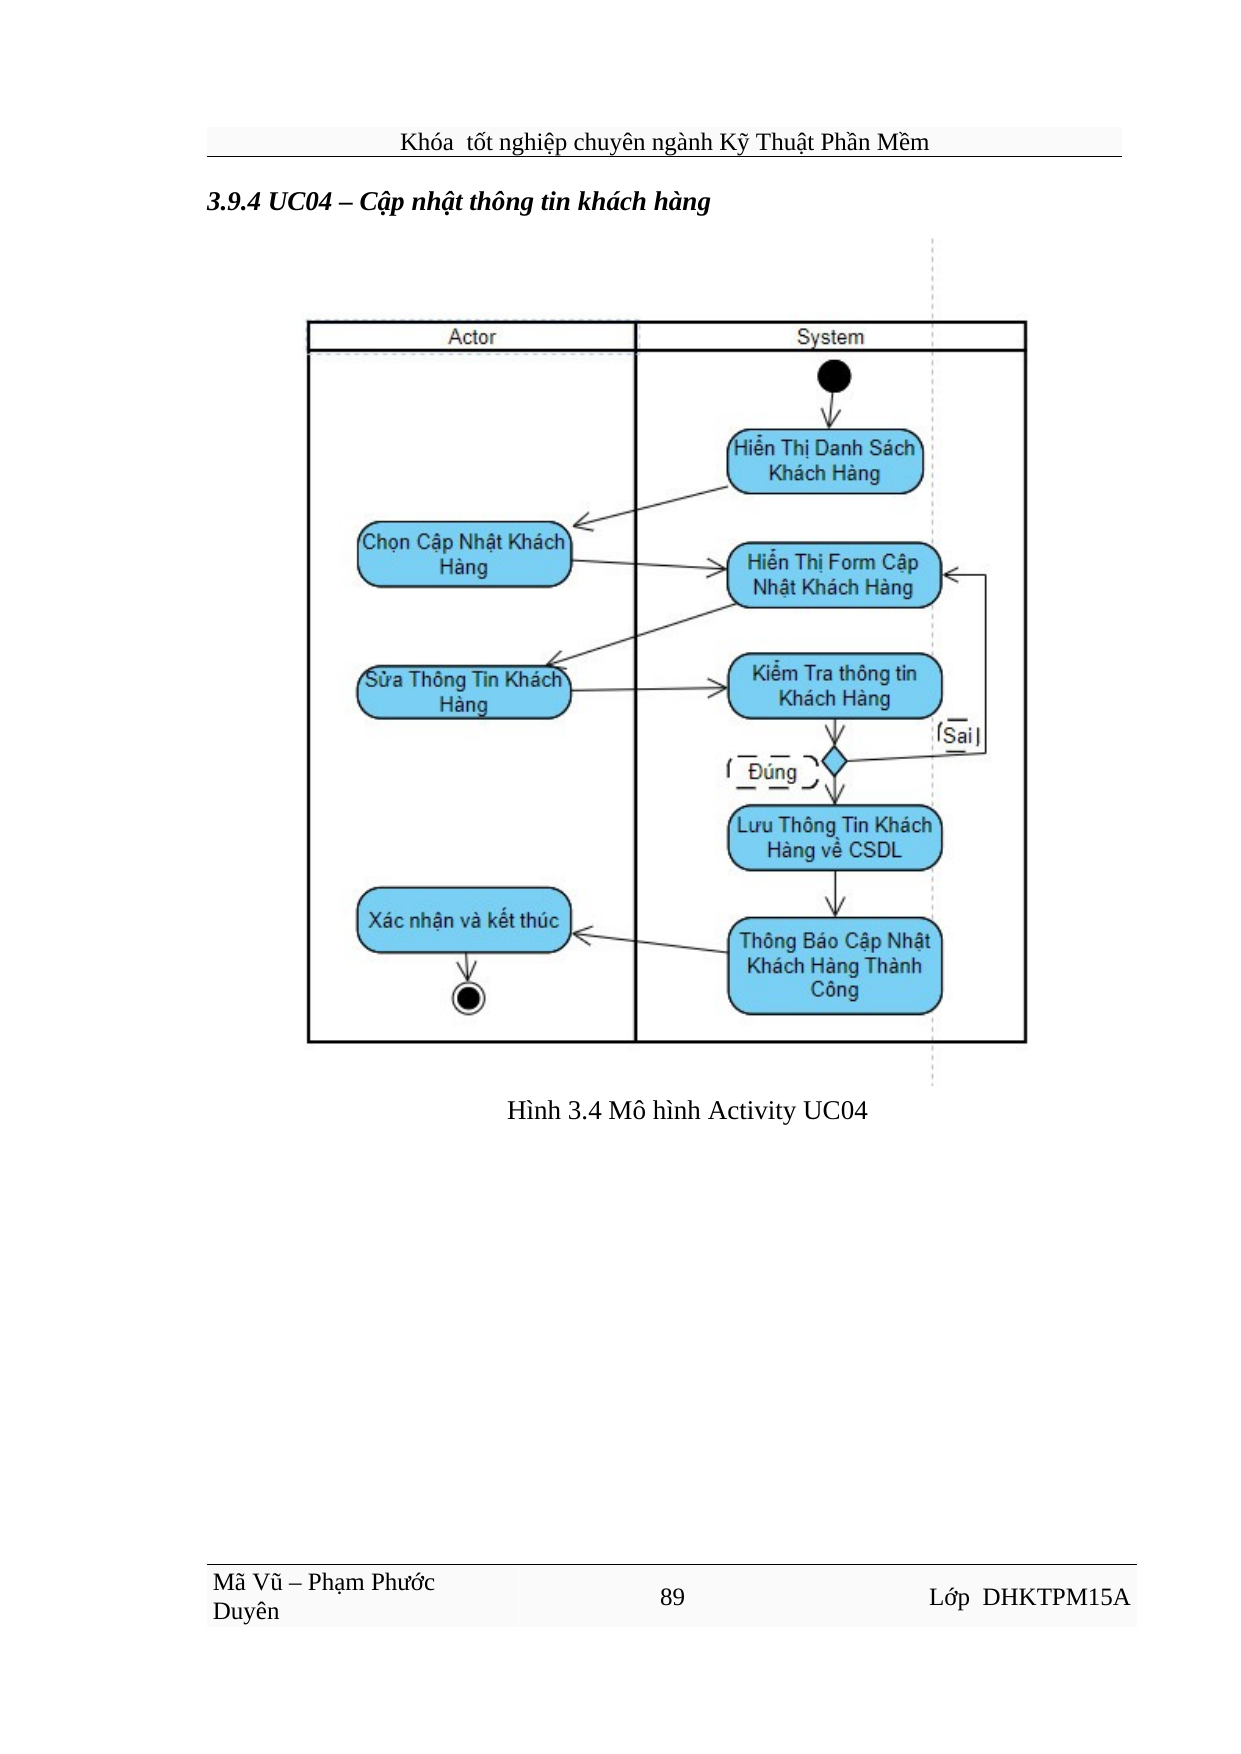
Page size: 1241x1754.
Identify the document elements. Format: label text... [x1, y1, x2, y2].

subtitle UC04 – Cập nhật thông tin khách hàng [207, 185, 1122, 216]
text Hình 3.4 Mô hình Activity UC04 [432, 1094, 1122, 1126]
picture [265, 238, 1076, 1086]
